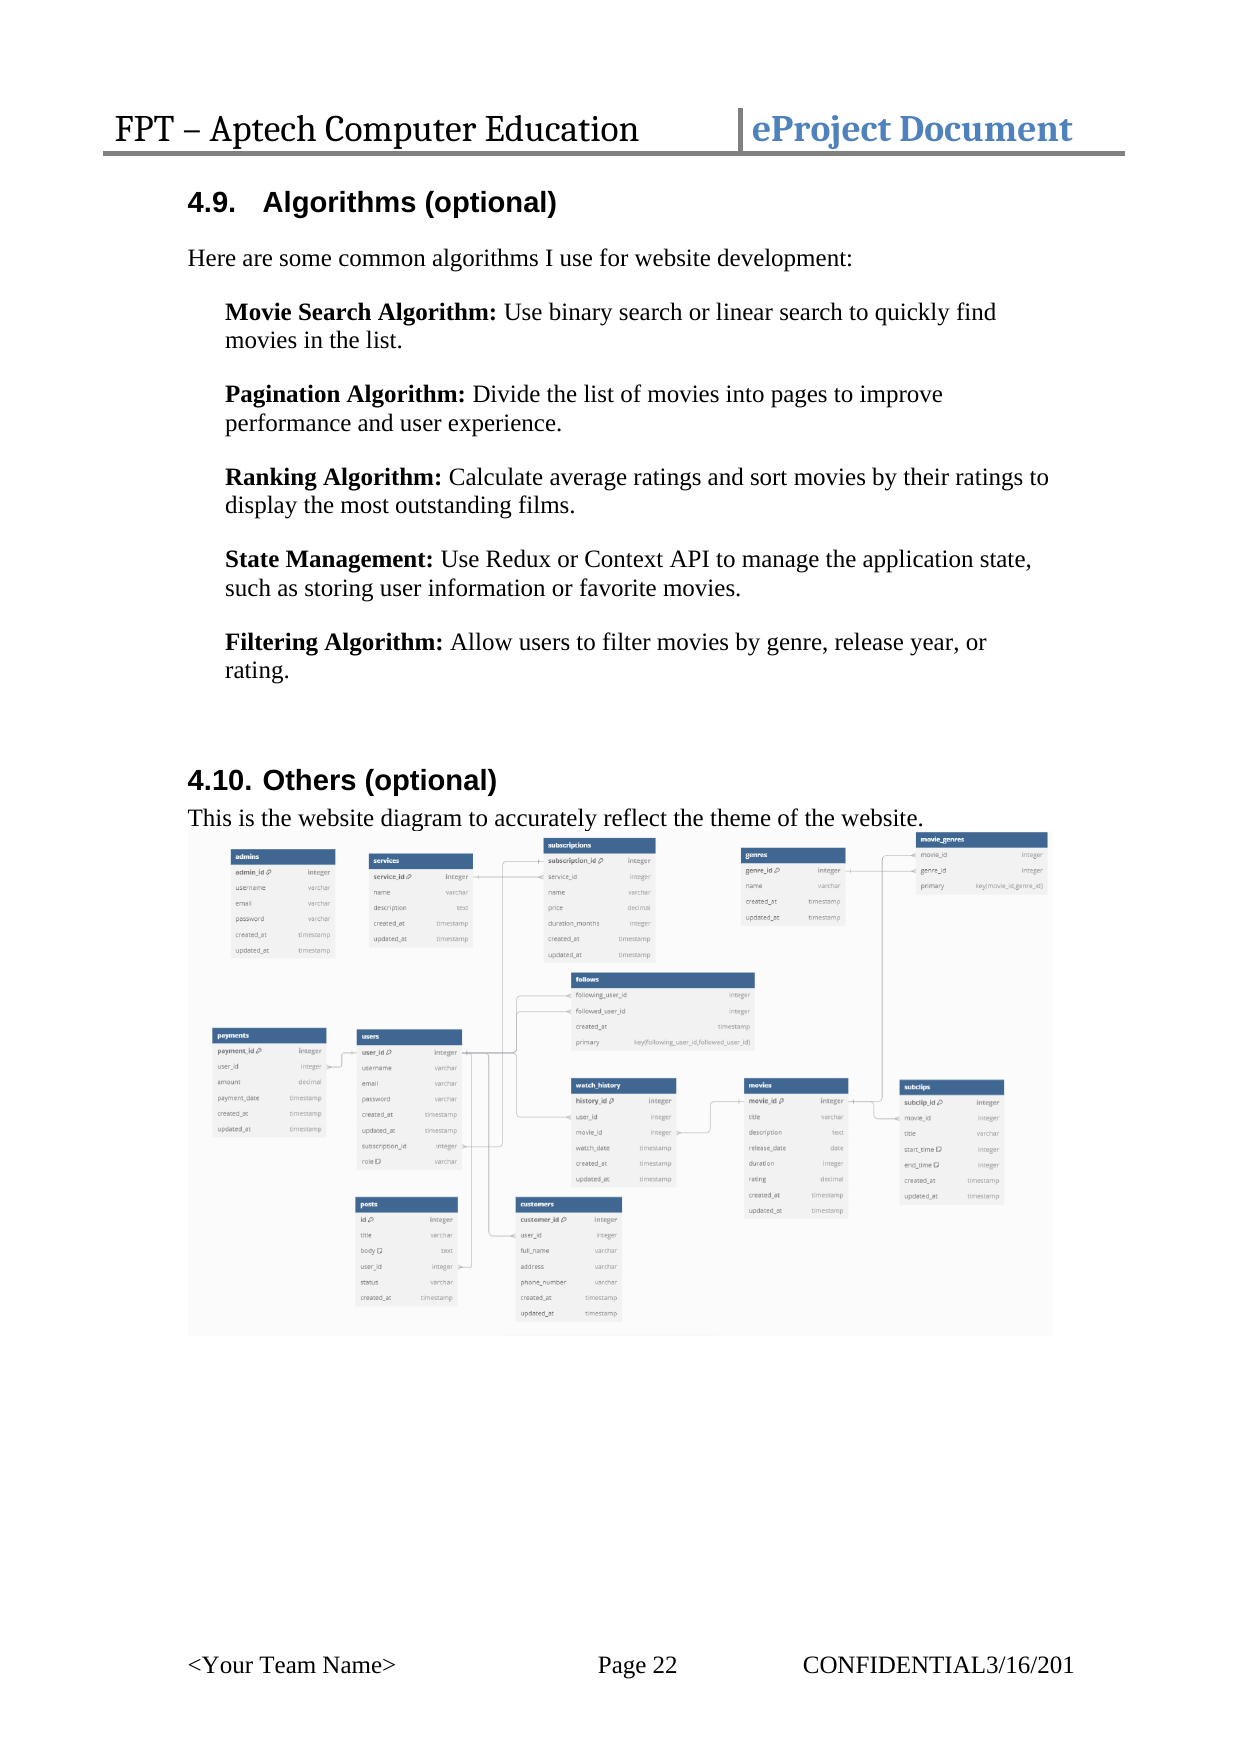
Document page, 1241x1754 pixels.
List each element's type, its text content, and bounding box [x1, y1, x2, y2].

text Here are some common algorithms I use for website development: [187, 243, 1053, 272]
subtitle Others (optional) [187, 763, 1053, 797]
picture [187, 831, 1053, 1336]
subtitle Algorithms (optional) [187, 184, 1053, 218]
text State Management: Use Redux or Context API to manage the application state, such as storing user information or favorite movies. [225, 544, 1053, 602]
text This is the website diagram to accurately reflect the theme of the website. [187, 803, 1053, 831]
text Movie Search Algorithm: Use binary search or linear search to quickly find movies in the list. [225, 297, 1053, 354]
text Filtering Algorithm: Allow users to filter movies by genre, release year, or rating. [225, 627, 1053, 684]
text Pagination Algorithm: Divide the list of movies into pages to improve performance and user experience. [225, 379, 1053, 437]
text Ranking Algorithm: Calculate average ratings and sort movies by their ratings to display the most outstanding films. [225, 462, 1053, 519]
